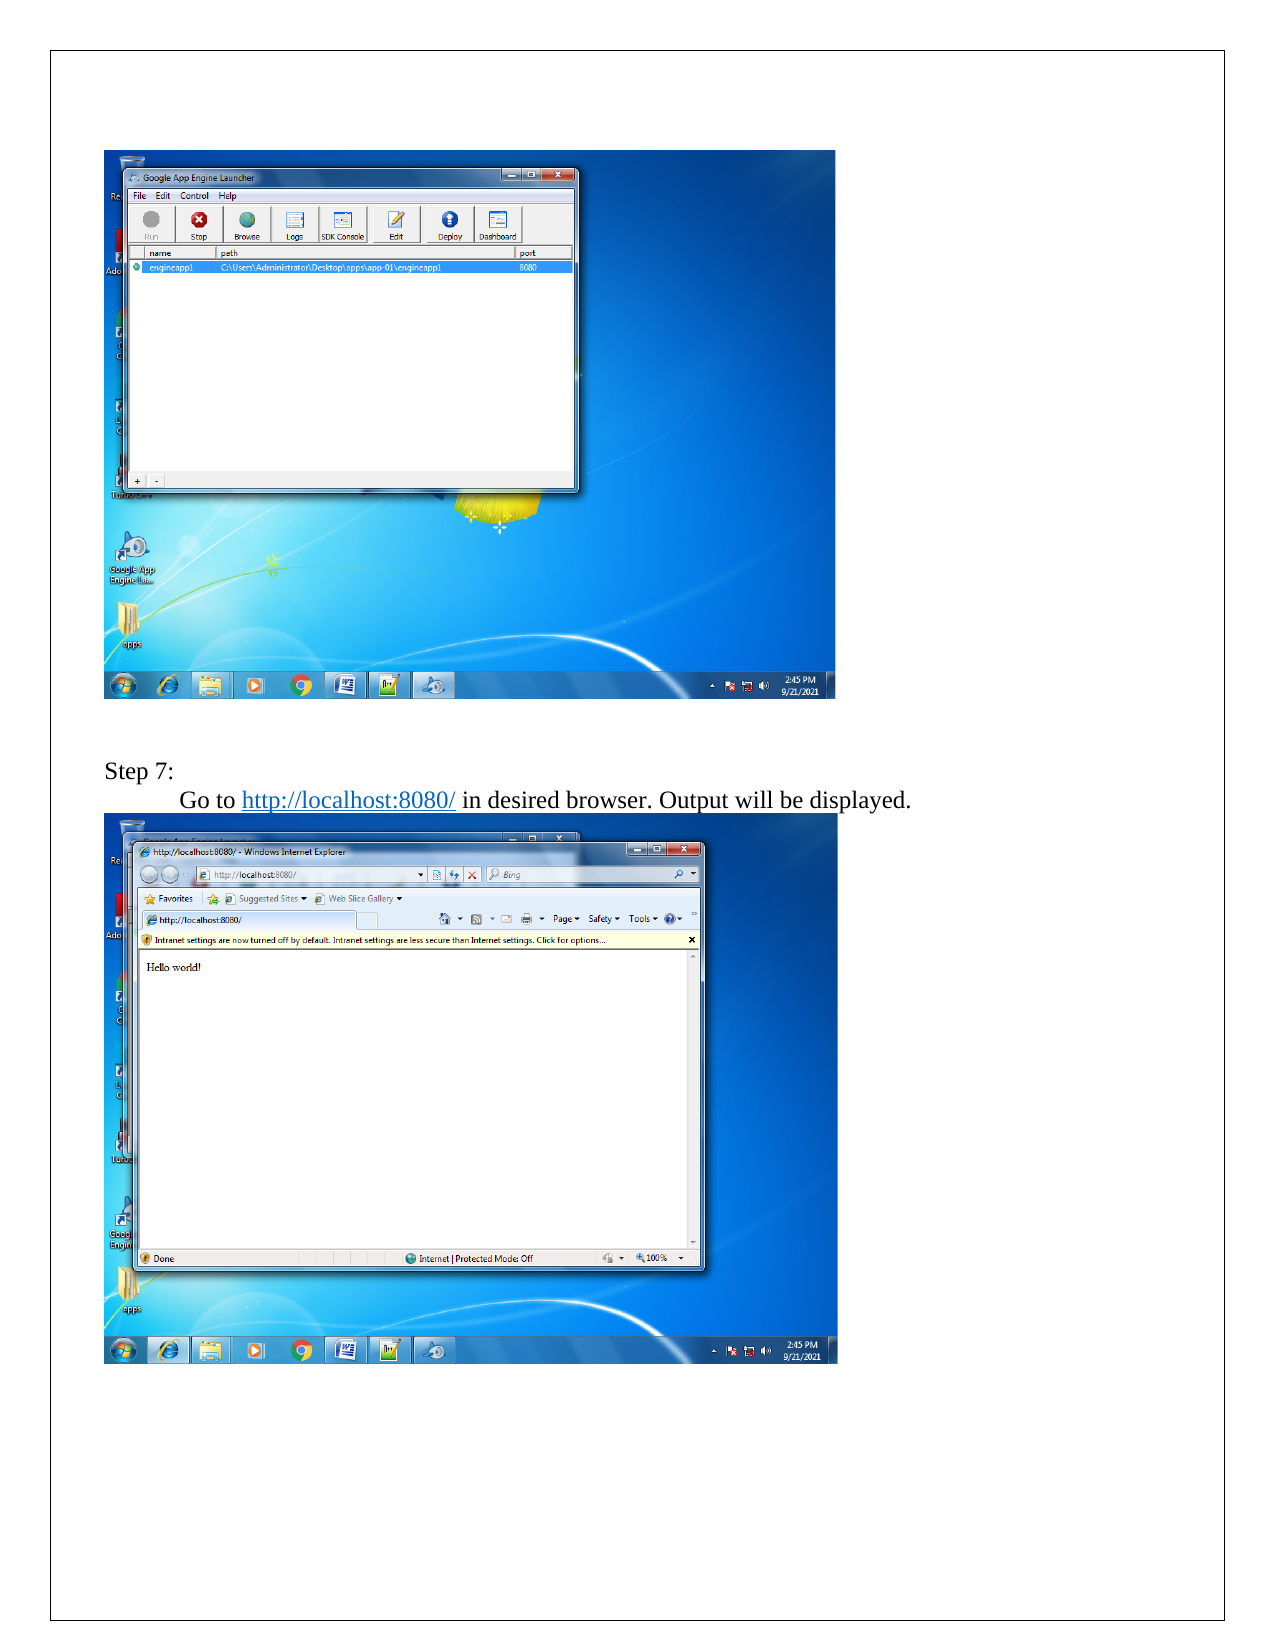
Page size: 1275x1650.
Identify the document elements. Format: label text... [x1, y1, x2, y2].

picture [104, 150, 836, 699]
picture [104, 813, 838, 1364]
text Go to http://localhost:8080/ in desired browser. Output will be displayed. [104, 785, 1171, 813]
text Step 7: [104, 756, 1171, 785]
